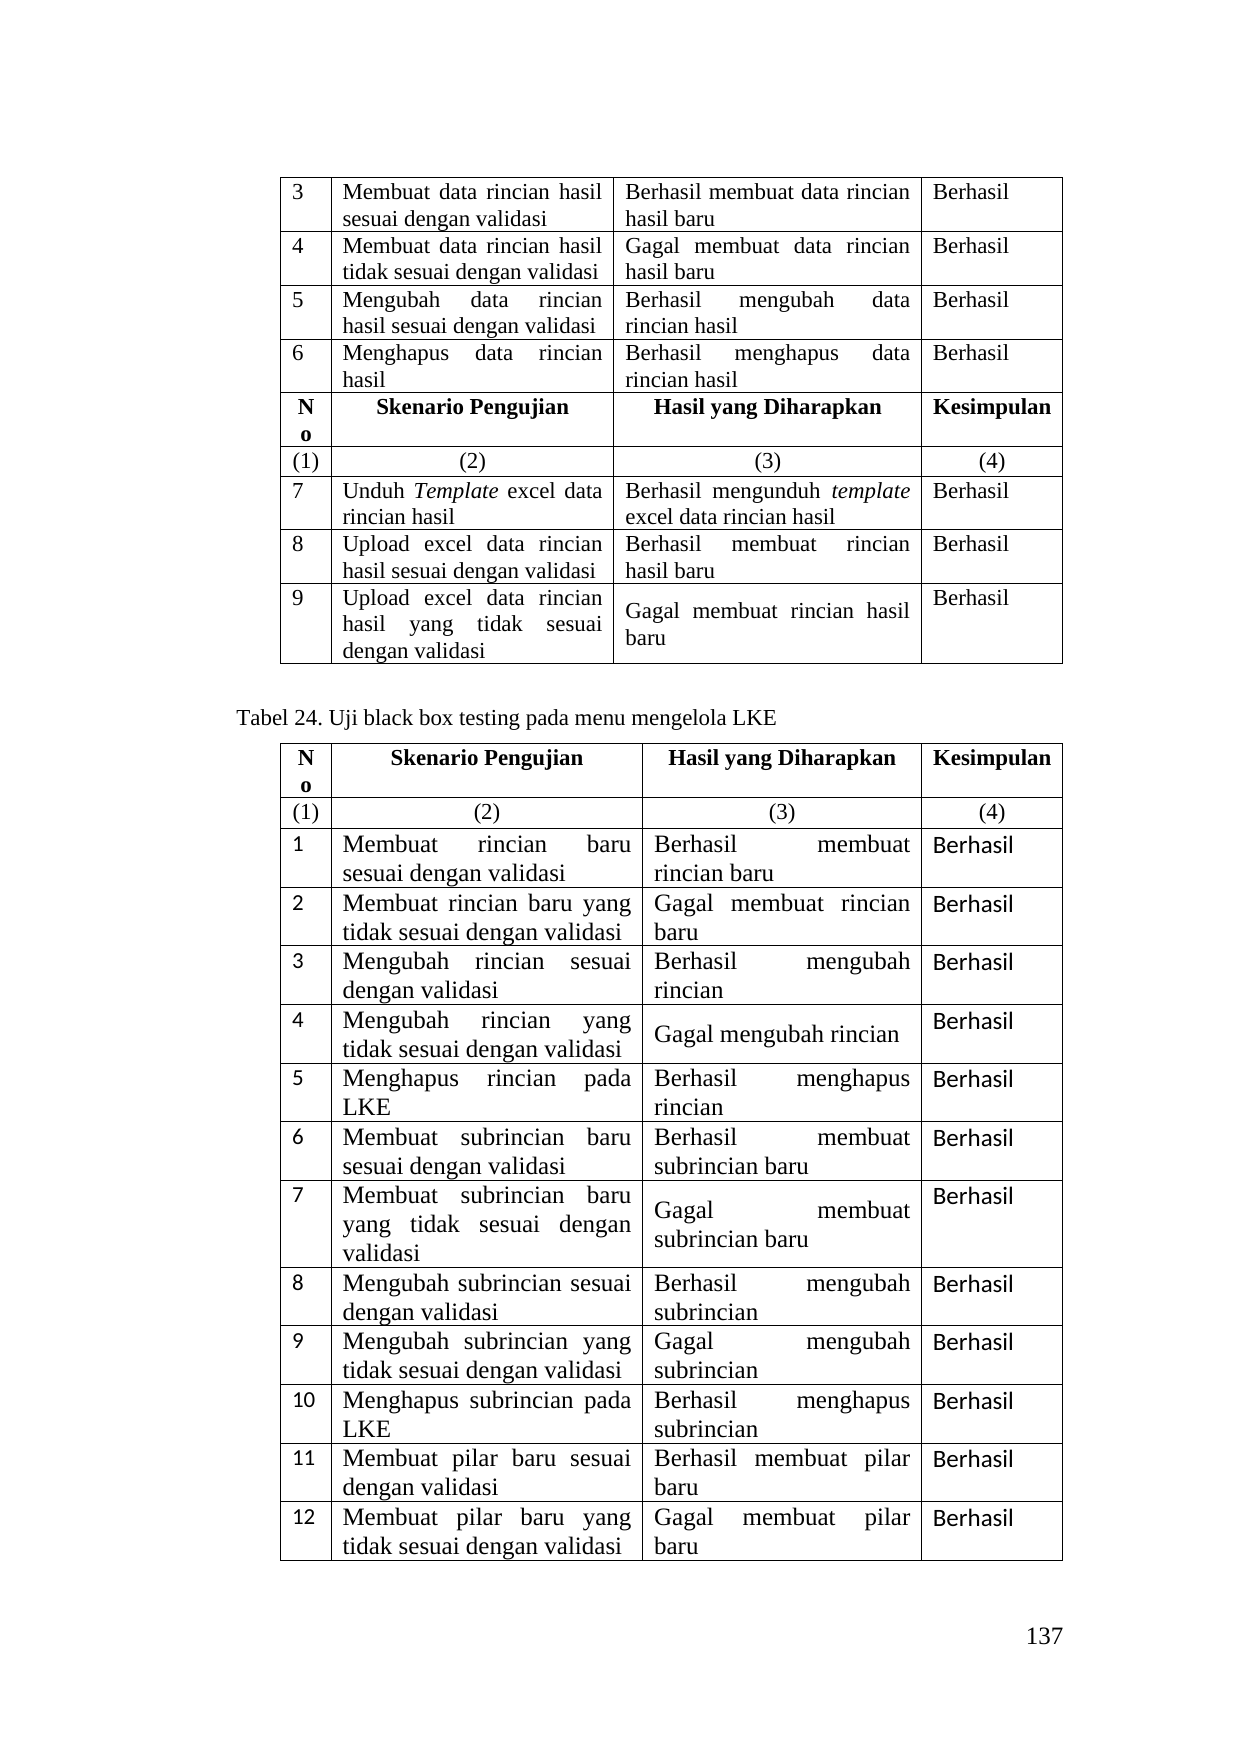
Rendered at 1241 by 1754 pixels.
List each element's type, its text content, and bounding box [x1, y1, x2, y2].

table_cell Gagal membuat rincian baru [643, 888, 921, 945]
table_cell 2 [281, 888, 331, 945]
table_cell Membuat data rincian hasil sesuai dengan validasi [332, 178, 613, 231]
table_cell Hasil yang Diharapkan [614, 393, 921, 446]
table_cell Berhasil menghapus subrincian [643, 1385, 921, 1442]
table_cell Membuat rincian baru yang tidak sesuai dengan validasi [332, 888, 642, 945]
table_header Kesimpulan [922, 744, 1062, 797]
table_cell Berhasil membuat rincian baru [643, 829, 921, 887]
table_cell Berhasil [922, 584, 1062, 663]
table_cell Berhasil [922, 530, 1062, 583]
table_cell Berhasil membuat pilar baru [643, 1444, 921, 1501]
table_cell Gagal membuat rincian hasil baru [614, 584, 921, 663]
table_cell Berhasil [922, 1005, 1062, 1062]
table_cell 7 [281, 1181, 331, 1267]
table_cell (2) [332, 798, 642, 828]
table_cell Berhasil [922, 1385, 1062, 1442]
table_cell 8 [281, 530, 331, 583]
table_cell Menghapus data rincian hasil [332, 340, 613, 392]
table_cell Berhasil [922, 178, 1062, 231]
table_cell Berhasil [922, 1122, 1062, 1179]
table_cell (3) [643, 798, 921, 828]
table_cell (4) [922, 447, 1062, 476]
table_cell 9 [281, 584, 331, 663]
table_cell Berhasil [922, 1444, 1062, 1501]
table_cell 12 [281, 1502, 331, 1559]
table_cell Berhasil [922, 340, 1062, 392]
table_cell Berhasil membuat subrincian baru [643, 1122, 921, 1179]
table_cell 10 [281, 1385, 331, 1442]
table_cell Skenario Pengujian [332, 393, 613, 446]
table_cell Menghapus rincian pada LKE [332, 1064, 642, 1121]
table_cell Berhasil mengubah subrincian [643, 1268, 921, 1325]
table_cell Membuat pilar baru sesuai dengan validasi [332, 1444, 642, 1501]
table_cell 5 [281, 1064, 331, 1121]
table_cell (1) [281, 447, 331, 476]
table_cell (3) [614, 447, 921, 476]
table_cell 6 [281, 1122, 331, 1179]
table_cell 4 [281, 232, 331, 285]
table_cell Berhasil [922, 1502, 1062, 1559]
table_cell Mengubah subrincian yang tidak sesuai dengan validasi [332, 1326, 642, 1384]
table_cell Berhasil [922, 1268, 1062, 1325]
table_cell Berhasil [922, 888, 1062, 945]
table_cell 11 [281, 1444, 331, 1501]
table_cell (2) [332, 447, 613, 476]
table_cell 4 [281, 1005, 331, 1062]
table_cell 7 [281, 477, 331, 529]
table_cell Berhasil menghapus data rincian hasil [614, 340, 921, 392]
table_cell Upload excel data rincian hasil yang tidak sesuai dengan validasi [332, 584, 613, 663]
table_cell Membuat rincian baru sesuai dengan validasi [332, 829, 642, 887]
table_cell Berhasil [922, 1181, 1062, 1267]
table_cell Berhasil [922, 1326, 1062, 1384]
table_cell Berhasil [922, 477, 1062, 529]
table_cell Gagal mengubah subrincian [643, 1326, 921, 1384]
table_cell Berhasil membuat data rincian hasil baru [614, 178, 921, 231]
table_cell No [281, 393, 331, 446]
table_cell Mengubah rincian yang tidak sesuai dengan validasi [332, 1005, 642, 1062]
table_cell Unduh Template excel data rincian hasil [332, 477, 613, 529]
table_cell Mengubah data rincian hasil sesuai dengan validasi [332, 286, 613, 338]
table_cell Berhasil [922, 1064, 1062, 1121]
table_header Skenario Pengujian [332, 744, 642, 797]
table_cell Berhasil [922, 232, 1062, 285]
table_cell Gagal membuat data rincian hasil baru [614, 232, 921, 285]
table_cell Mengubah subrincian sesuai dengan validasi [332, 1268, 642, 1325]
table_cell 9 [281, 1326, 331, 1384]
table_cell Upload excel data rincian hasil sesuai dengan validasi [332, 530, 613, 583]
table_cell Membuat subrincian baru sesuai dengan validasi [332, 1122, 642, 1179]
table_cell Berhasil membuat rincian hasil baru [614, 530, 921, 583]
table_cell 3 [281, 946, 331, 1004]
table_cell Berhasil [922, 829, 1062, 887]
table_cell Berhasil menghapus rincian [643, 1064, 921, 1121]
table_cell Berhasil [922, 946, 1062, 1004]
table_cell 6 [281, 340, 331, 392]
table_cell Mengubah rincian sesuai dengan validasi [332, 946, 642, 1004]
table_cell Membuat data rincian hasil tidak sesuai dengan validasi [332, 232, 613, 285]
table_cell Membuat pilar baru yang tidak sesuai dengan validasi [332, 1502, 642, 1559]
table_cell Gagal mengubah rincian [643, 1005, 921, 1062]
table_cell Menghapus subrincian pada LKE [332, 1385, 642, 1442]
table_cell Berhasil mengubah rincian [643, 946, 921, 1004]
table_cell Membuat subrincian baru yang tidak sesuai dengan validasi [332, 1181, 642, 1267]
table_cell 1 [281, 829, 331, 887]
table_cell Berhasil mengubah data rincian hasil [614, 286, 921, 338]
table_cell Gagal membuat pilar baru [643, 1502, 921, 1559]
table_cell 5 [281, 286, 331, 338]
table_cell Berhasil mengunduh template excel data rincian hasil [614, 477, 921, 529]
table_cell 3 [281, 178, 331, 231]
table_cell (4) [922, 798, 1062, 828]
table_header Hasil yang Diharapkan [643, 744, 921, 797]
table_cell Kesimpulan [922, 393, 1062, 446]
table_cell (1) [281, 798, 331, 828]
table_cell 8 [281, 1268, 331, 1325]
text Tabel 24. Uji black box testing pada menu mengelola LKE [236, 704, 1063, 730]
table_cell Berhasil [922, 286, 1062, 338]
table_header No [281, 744, 331, 797]
table_cell Gagal membuat subrincian baru [643, 1181, 921, 1267]
